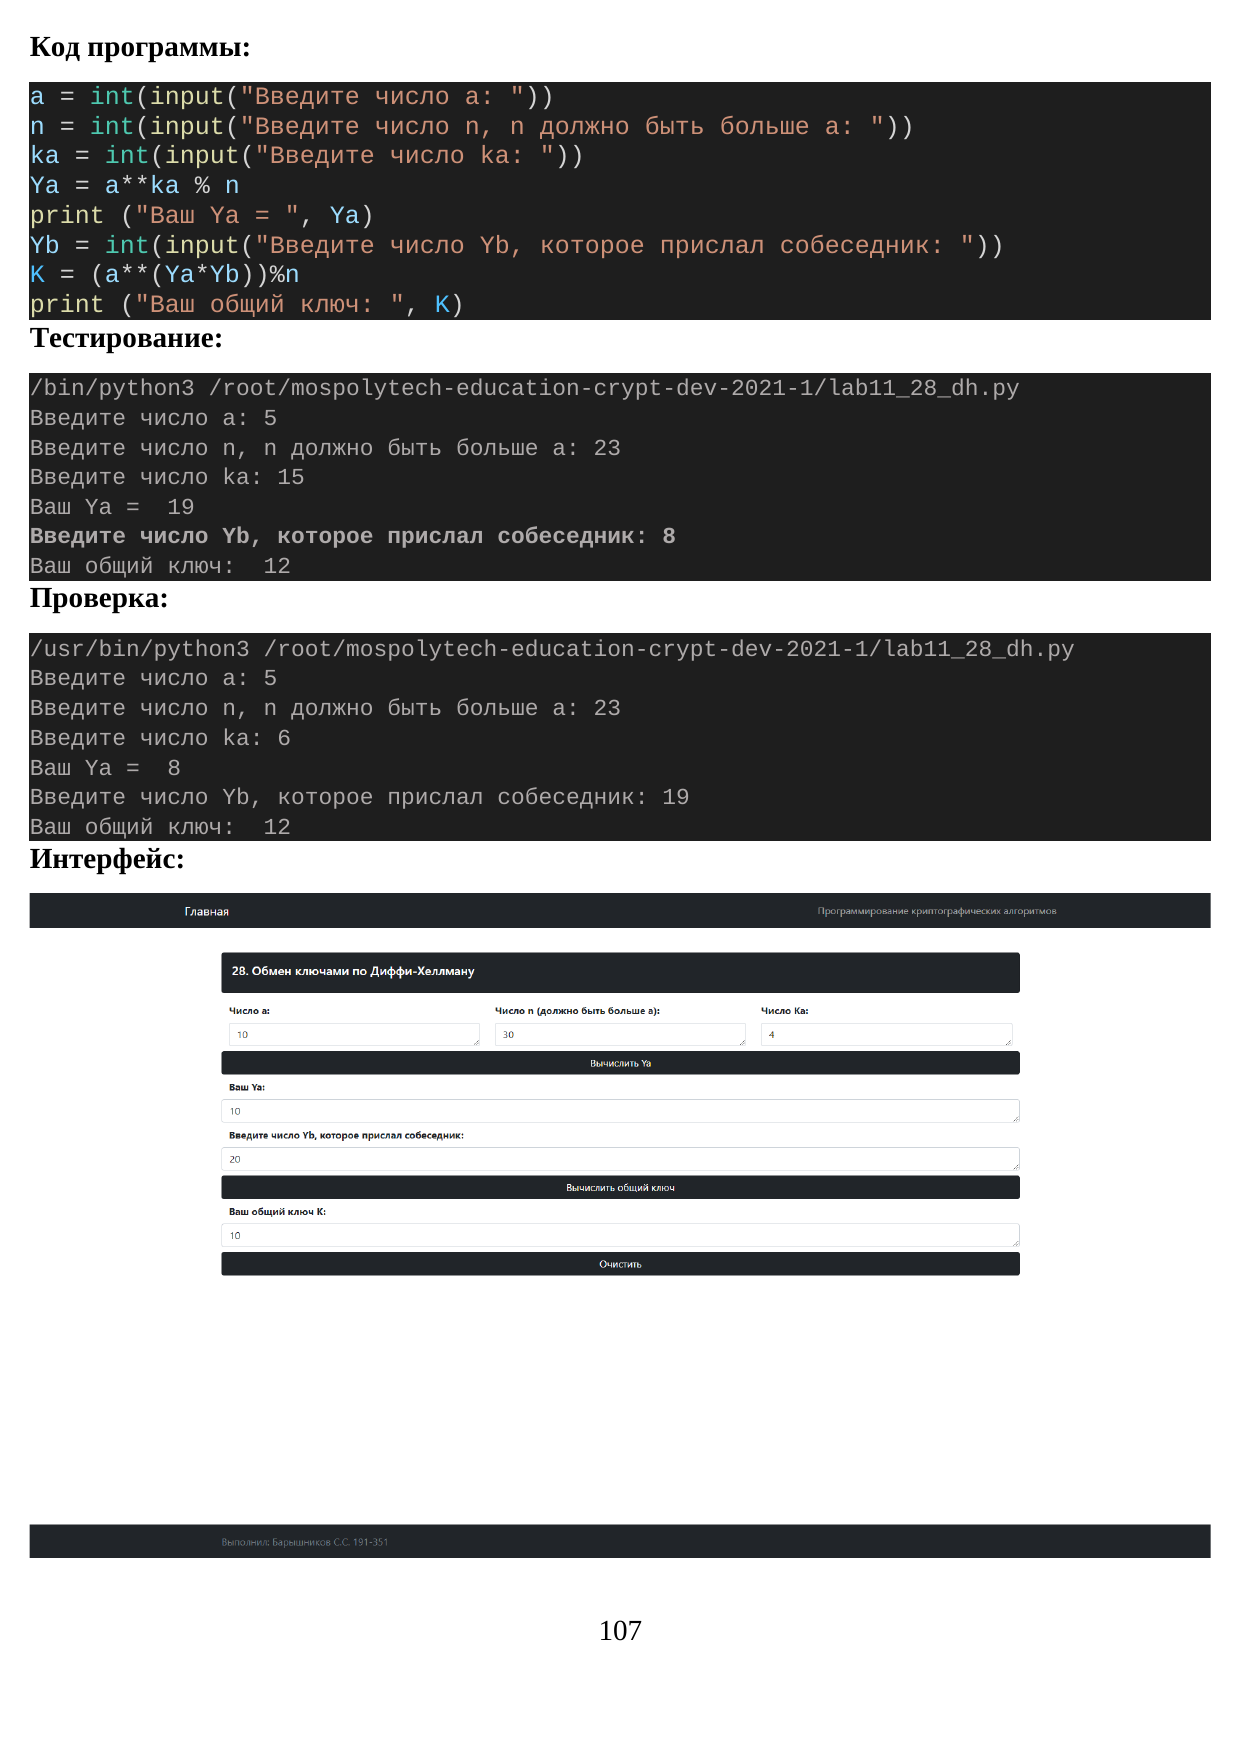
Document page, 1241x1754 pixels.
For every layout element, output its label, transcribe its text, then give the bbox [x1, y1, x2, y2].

text n = int(input("Введите число n, n должно быть больше a: ")) [29, 112, 1211, 142]
text K = (a**(Ya*Yb))%n [29, 261, 1211, 290]
text Ваш Ya = 19 [29, 491, 1211, 521]
text /bin/python3 /root/mospolytech-education-crypt-dev-2021-1/lab11_28_dh.py [29, 373, 1211, 402]
text print ("Ваш общий ключ: ", K) [29, 290, 1211, 320]
text Введите число Yb, которое прислал собеседник: 8 [29, 521, 1211, 551]
text Введите число ka: 6 [29, 722, 1211, 752]
text Код программы: [29, 29, 1211, 63]
text Введите число n, n должно быть больше a: 23 [29, 432, 1211, 462]
text /usr/bin/python3 /root/mospolytech-education-crypt-dev-2021-1/lab11_28_dh.py [29, 633, 1211, 663]
text ka = int(input("Введите число ka: ")) [29, 142, 1211, 171]
text Введите число ka: 15 [29, 462, 1211, 491]
text Ваш общий ключ: 12 [29, 811, 1211, 841]
text Ваш общий ключ: 12 [29, 551, 1211, 581]
text Введите число Yb, которое прислал собеседник: 19 [29, 782, 1211, 811]
text Введите число а: 5 [29, 402, 1211, 432]
text a = int(input("Введите число а: ")) [29, 82, 1211, 112]
text Тестирование: [29, 320, 1211, 353]
text Проверка: [29, 581, 1211, 614]
text Ваш Ya = 8 [29, 752, 1211, 782]
picture [29, 893, 1211, 1558]
text Интерфейс: [29, 841, 1211, 875]
text print ("Ваш Ya = ", Ya) [29, 201, 1211, 231]
text Ya = a**ka % n [29, 171, 1211, 201]
text Введите число n, n должно быть больше a: 23 [29, 693, 1211, 722]
text Введите число а: 5 [29, 663, 1211, 693]
text Yb = int(input("Введите число Yb, которое прислал собеседник: ")) [29, 231, 1211, 261]
